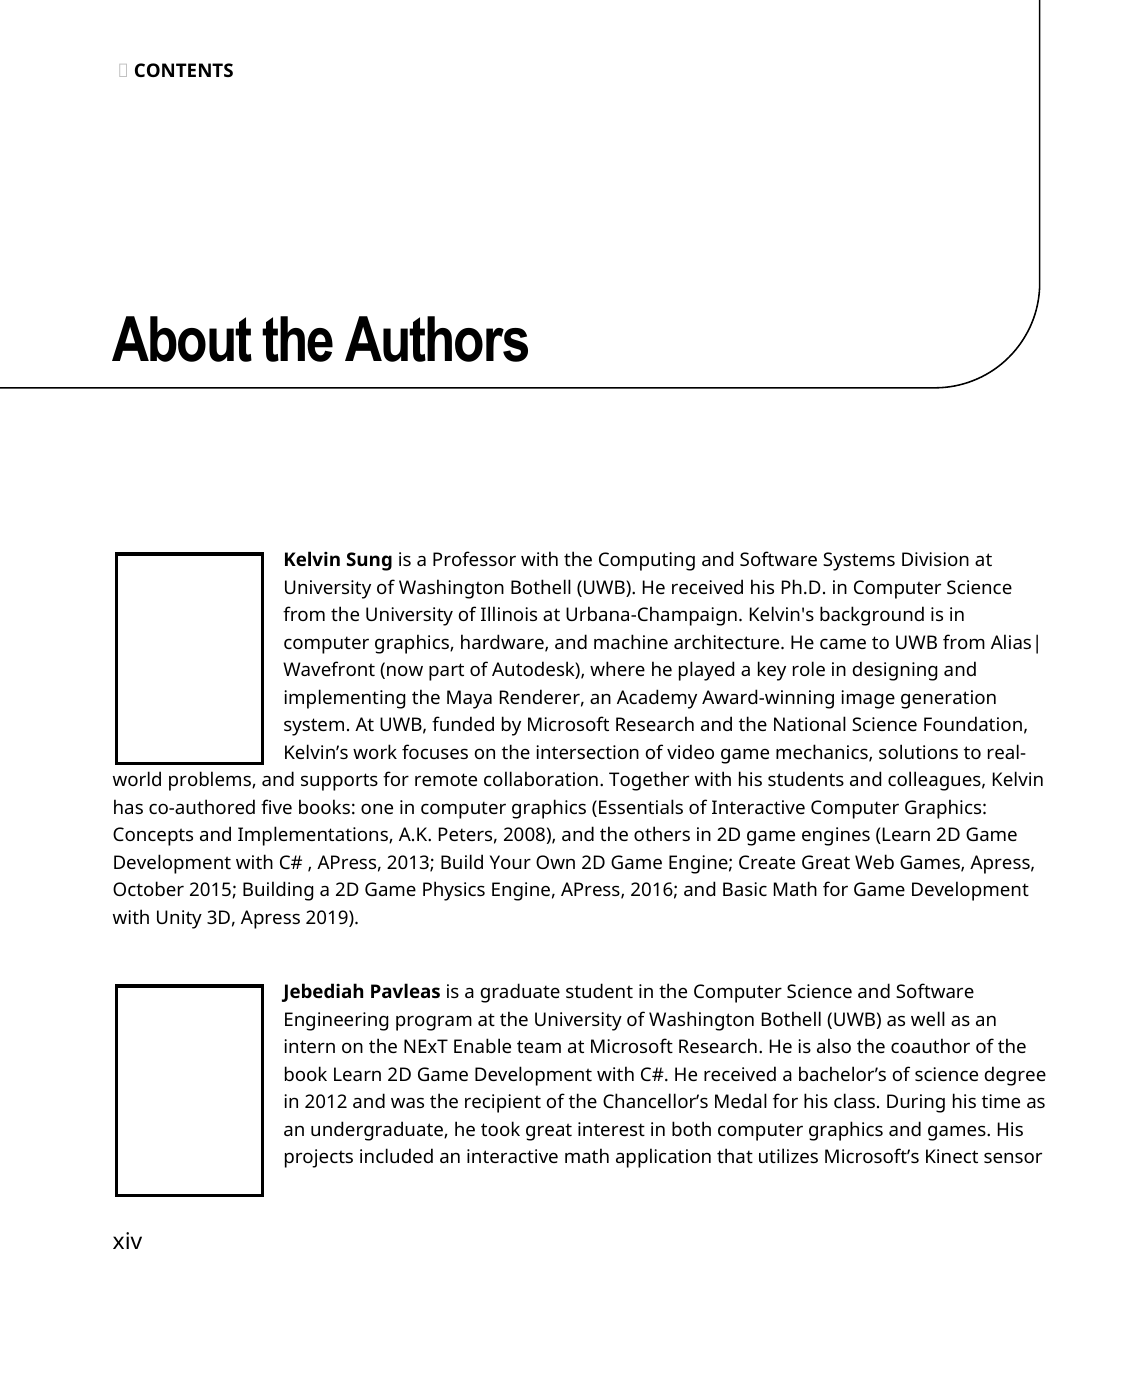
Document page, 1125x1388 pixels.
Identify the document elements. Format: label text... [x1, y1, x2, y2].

text About the Authors [112, 303, 1050, 375]
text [112, 978, 1050, 1169]
text Kelvin Sung is a Professor with the Computing and Software Systems Division at University of Washington Bothell (UWB). He received his Ph.D. in Computer Science from the University of Illinois at Urbana‐Champaign. Kelvin's background is in computer graphics, hardware, and machine architecture. He came to UWB from Alias|Wavefront (now part of Autodesk), where he played a key role in designing and implementing the Maya Renderer, an Academy Award‐winning image generation system. At UWB, funded by Microsoft Research and the National Science Foundation, Kelvin’s work focuses on the intersection of video game mechanics, solutions to real‐world problems, and supports for remote collaboration. Together with his students and colleagues, Kelvin has co‐authored five books: one in computer graphics (Essentials of Interactive Computer Graphics: Concepts and Implementations, A.K. Peters, 2008), and the others in 2D game engines (Learn 2D Game Development with C# , APress, 2013; Build Your Own 2D Game Engine; Create Great Web Games, Apress, October 2015; Building a 2D Game Physics Engine, APress, 2016; and Basic Math for Game Development with Unity 3D, Apress 2019). [112, 547, 1050, 930]
